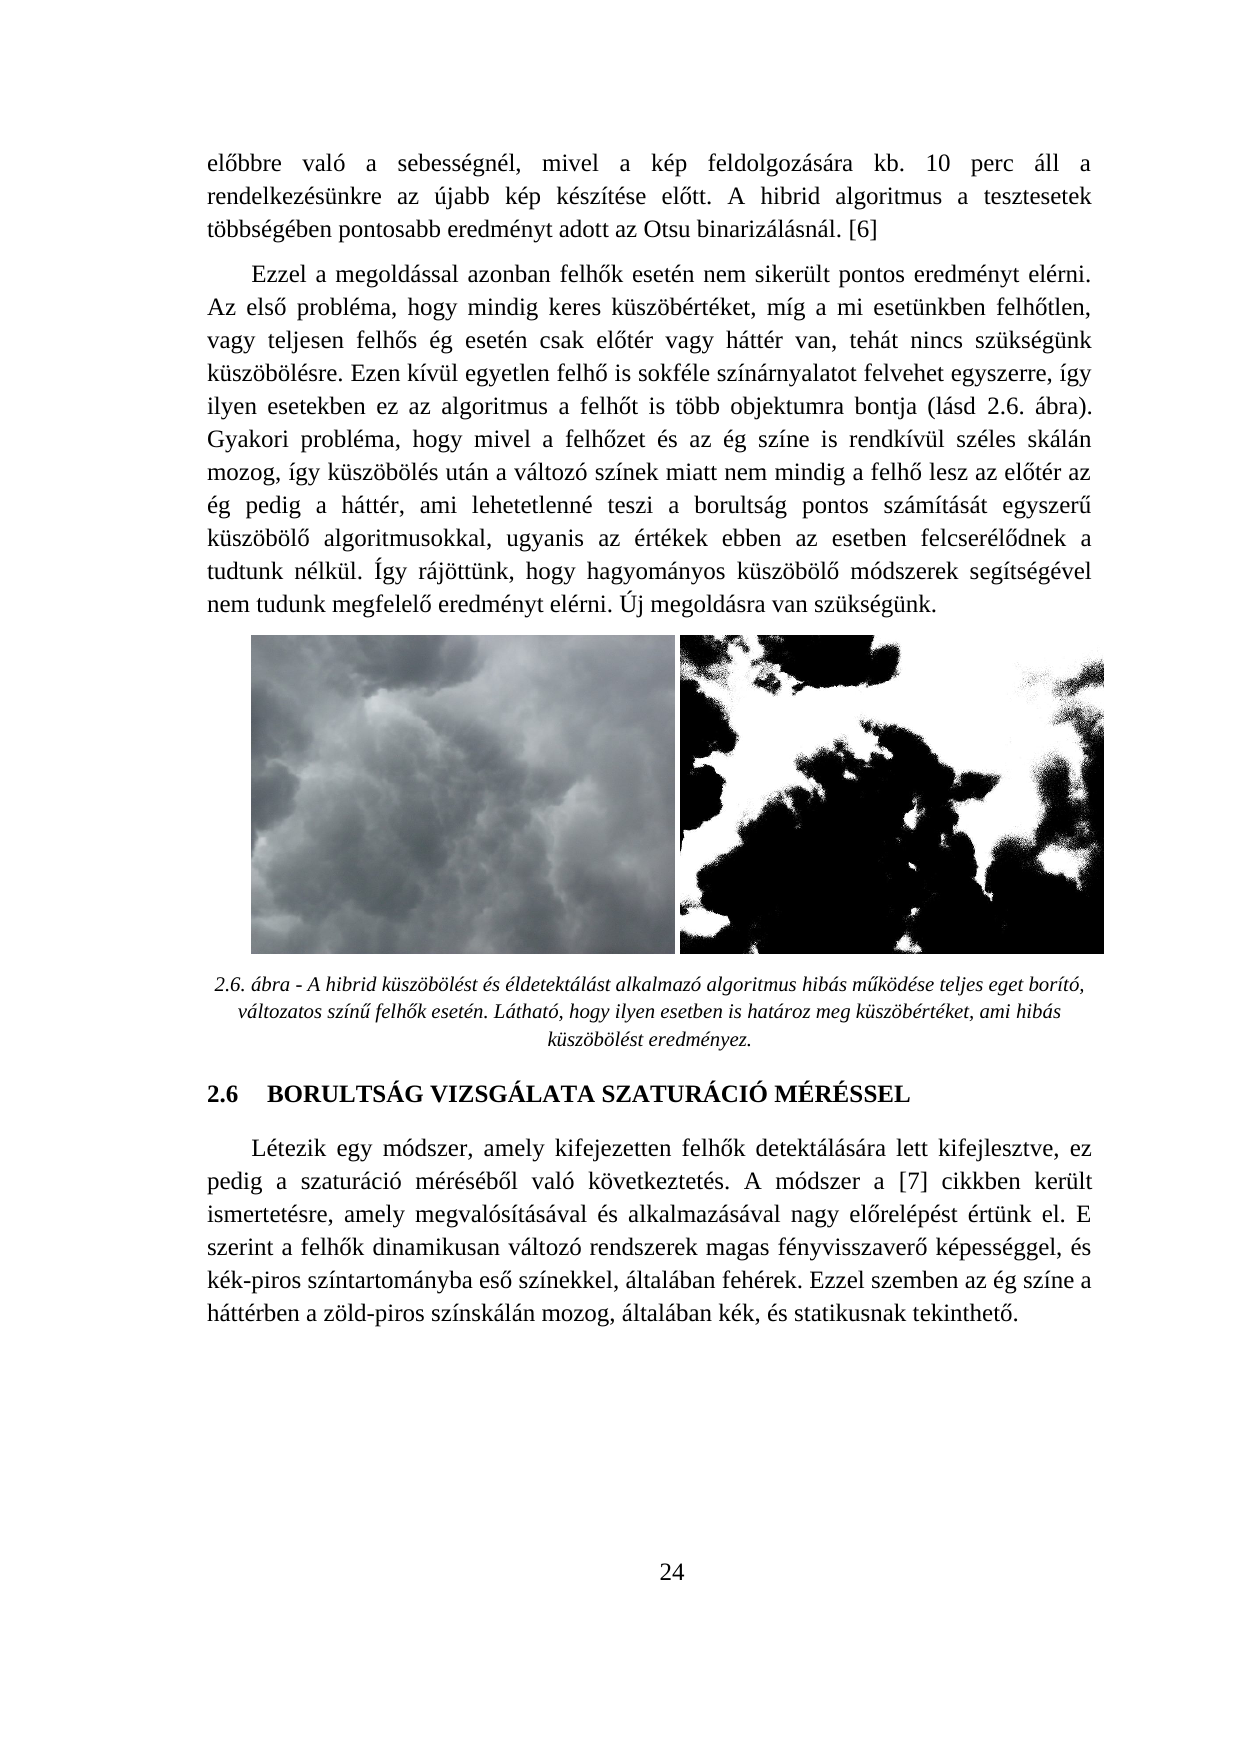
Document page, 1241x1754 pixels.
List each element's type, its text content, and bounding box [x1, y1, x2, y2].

subtitle Borultság vizsgálata szaturáció méréssel [207, 1079, 1092, 1108]
text Létezik egy módszer, amely kifejezetten felhők detektálására lett kifejlesztve, ez pedig a szaturáció méréséből való következtetés. A módszer a cikkben került ismertetésre, amely megvalósításával és alkalmazásával nagy előrelépést értünk el. E szerint a felhők dinamikusan változó rendszerek magas fényvisszaverő képességgel, és kék-piros színtartományba eső színekkel, általában fehérek. Ezzel szemben az ég színe a háttérben a zöld-piros színskálán mozog, általában kék, és statikusnak tekinthető. [207, 1133, 1092, 1327]
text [207, 148, 1092, 242]
picture [251, 635, 1105, 955]
